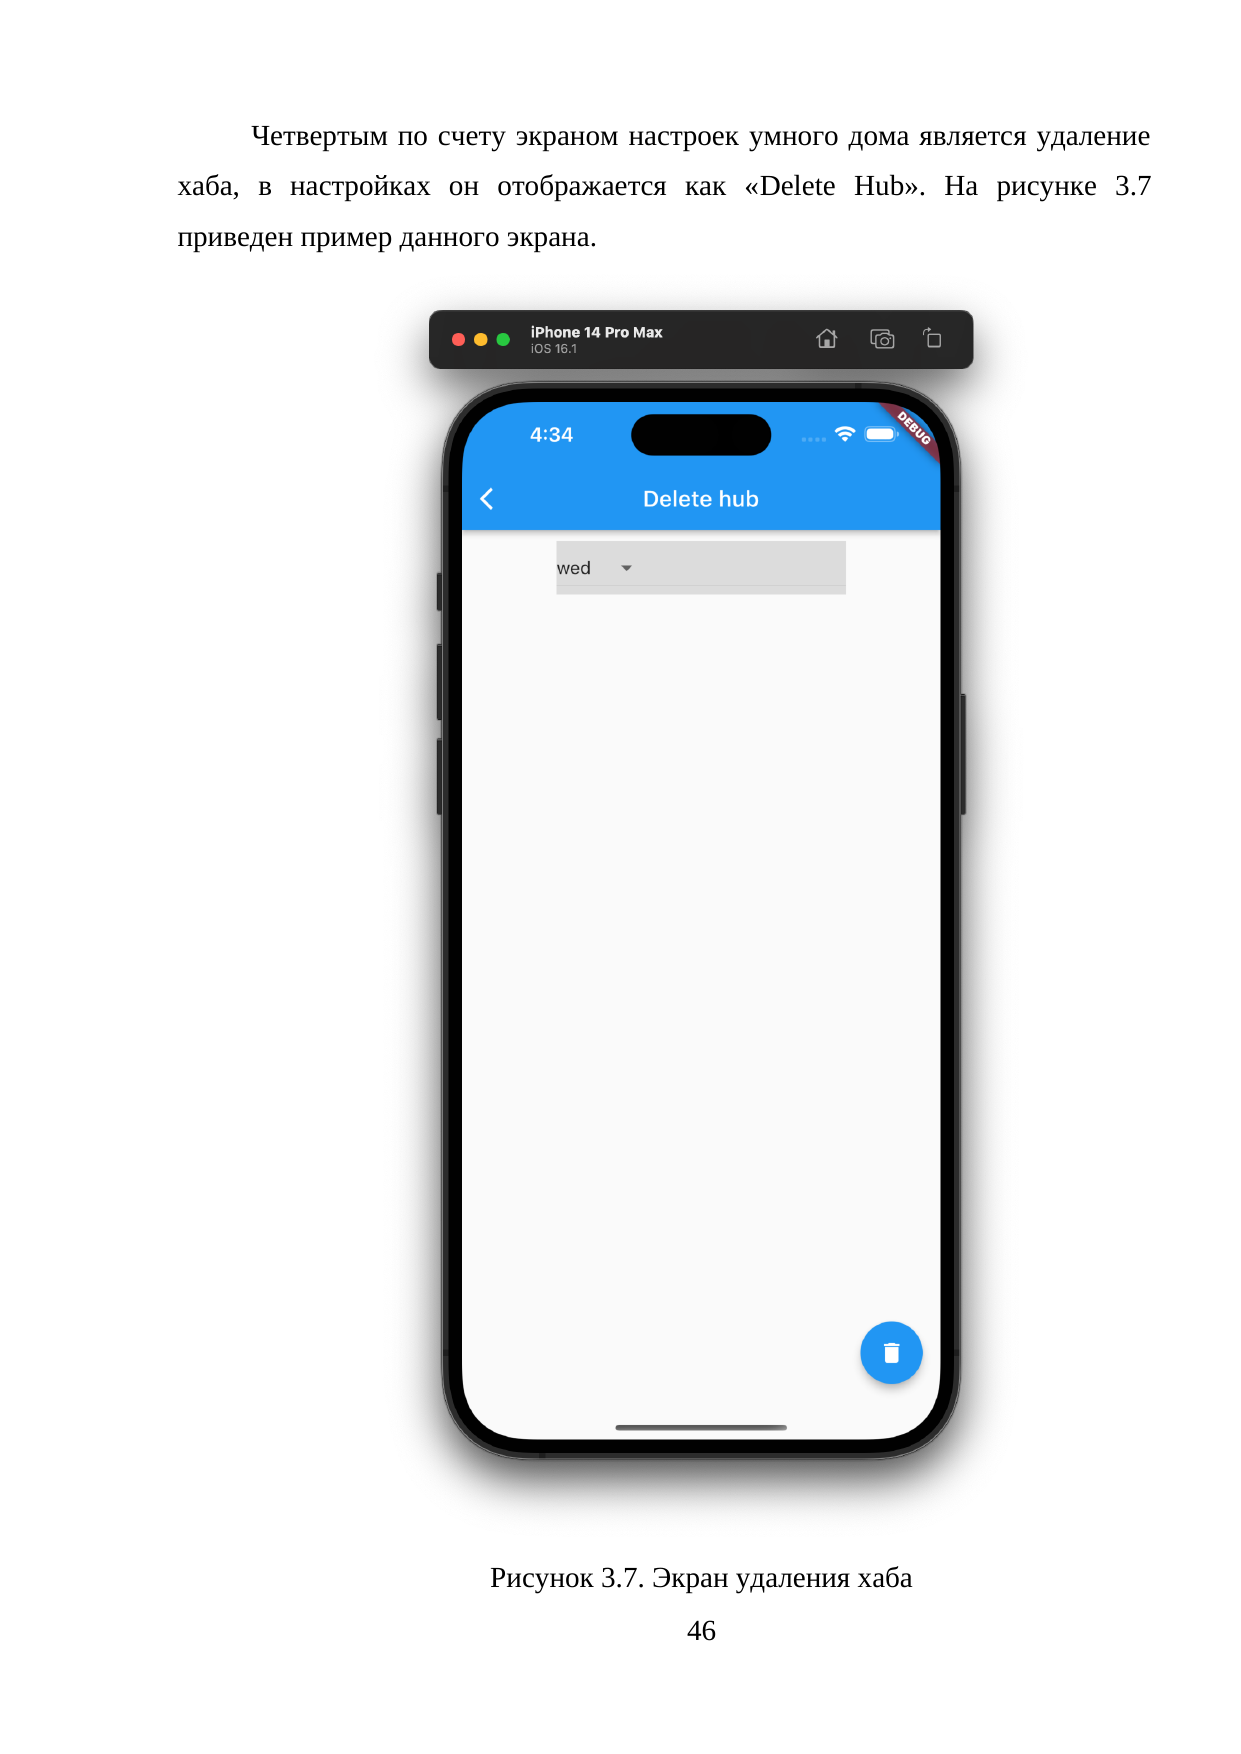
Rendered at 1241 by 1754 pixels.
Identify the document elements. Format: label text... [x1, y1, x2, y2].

picture [367, 269, 1035, 1544]
text Рисунок 3.7. Экран удаления хаба [177, 1560, 1152, 1593]
text Четвертым по счету экраном настроек умного дома является удаление хаба, в настройках он отображается как «Delete Hub». На рисунке 3.7 приведен пример данного экрана. [177, 118, 1152, 252]
